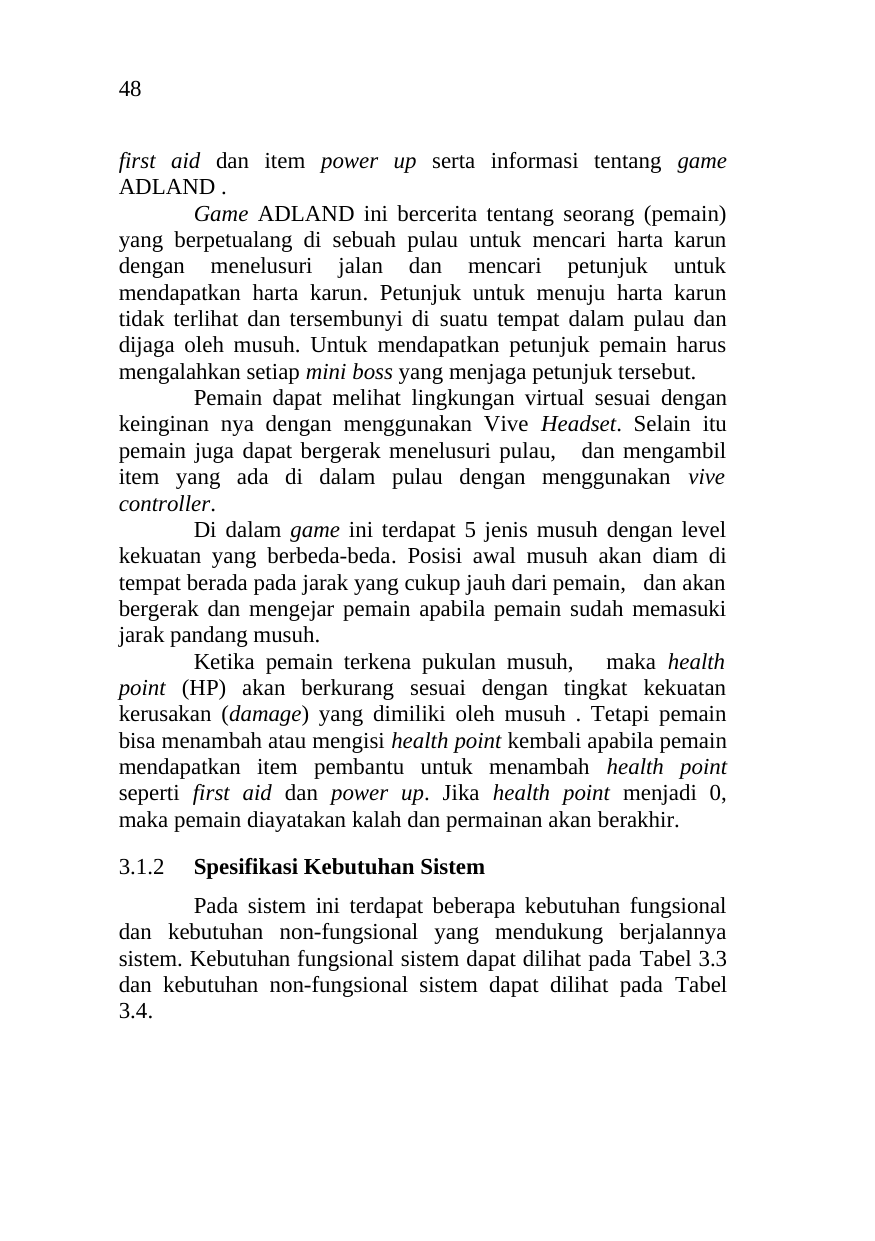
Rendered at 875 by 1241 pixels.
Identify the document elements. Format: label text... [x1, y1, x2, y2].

text Di dalam game ini terdapat 5 jenis musuh dengan level kekuatan yang berbeda-beda. Posisi awal musuh akan diam di tempat berada pada jarak yang cukup jauh dari pemain, dan akan bergerak dan mengejar pemain apabila pemain sudah memasuki jarak pandang musuh. [118, 516, 727, 648]
subtitle Spesifikasi Kebutuhan Sistem [118, 853, 727, 879]
text Pemain dapat melihat lingkungan virtual sesuai dengan keinginan nya dengan menggunakan Vive Headset. Selain itu pemain juga dapat bergerak menelusuri pulau, dan mengambil item yang ada di dalam pulau dengan menggunakan vive controller. [118, 384, 727, 516]
text Game ADLAND ini bercerita tentang seorang (pemain) yang berpetualang di sebuah pulau untuk mencari harta karun dengan menelusuri jalan dan mencari petunjuk untuk mendapatkan harta karun. Petunjuk untuk menuju harta karun tidak terlihat dan tersembunyi di suatu tempat dalam pulau dan dijaga oleh musuh. Untuk mendapatkan petunjuk pemain harus mengalahkan setiap mini boss yang menjaga petunjuk tersebut. [118, 200, 727, 384]
text Ketika pemain terkena pukulan musuh, maka health point (HP) akan berkurang sesuai dengan tingkat kekuatan kerusakan (damage) yang dimiliki oleh musuh . Tetapi pemain bisa menambah atau mengisi health point kembali apabila pemain mendapatkan item pembantu untuk menambah health point seperti first aid dan power up. Jika health point menjadi 0, maka pemain diayatakan kalah dan permainan akan berakhir. [118, 648, 727, 832]
